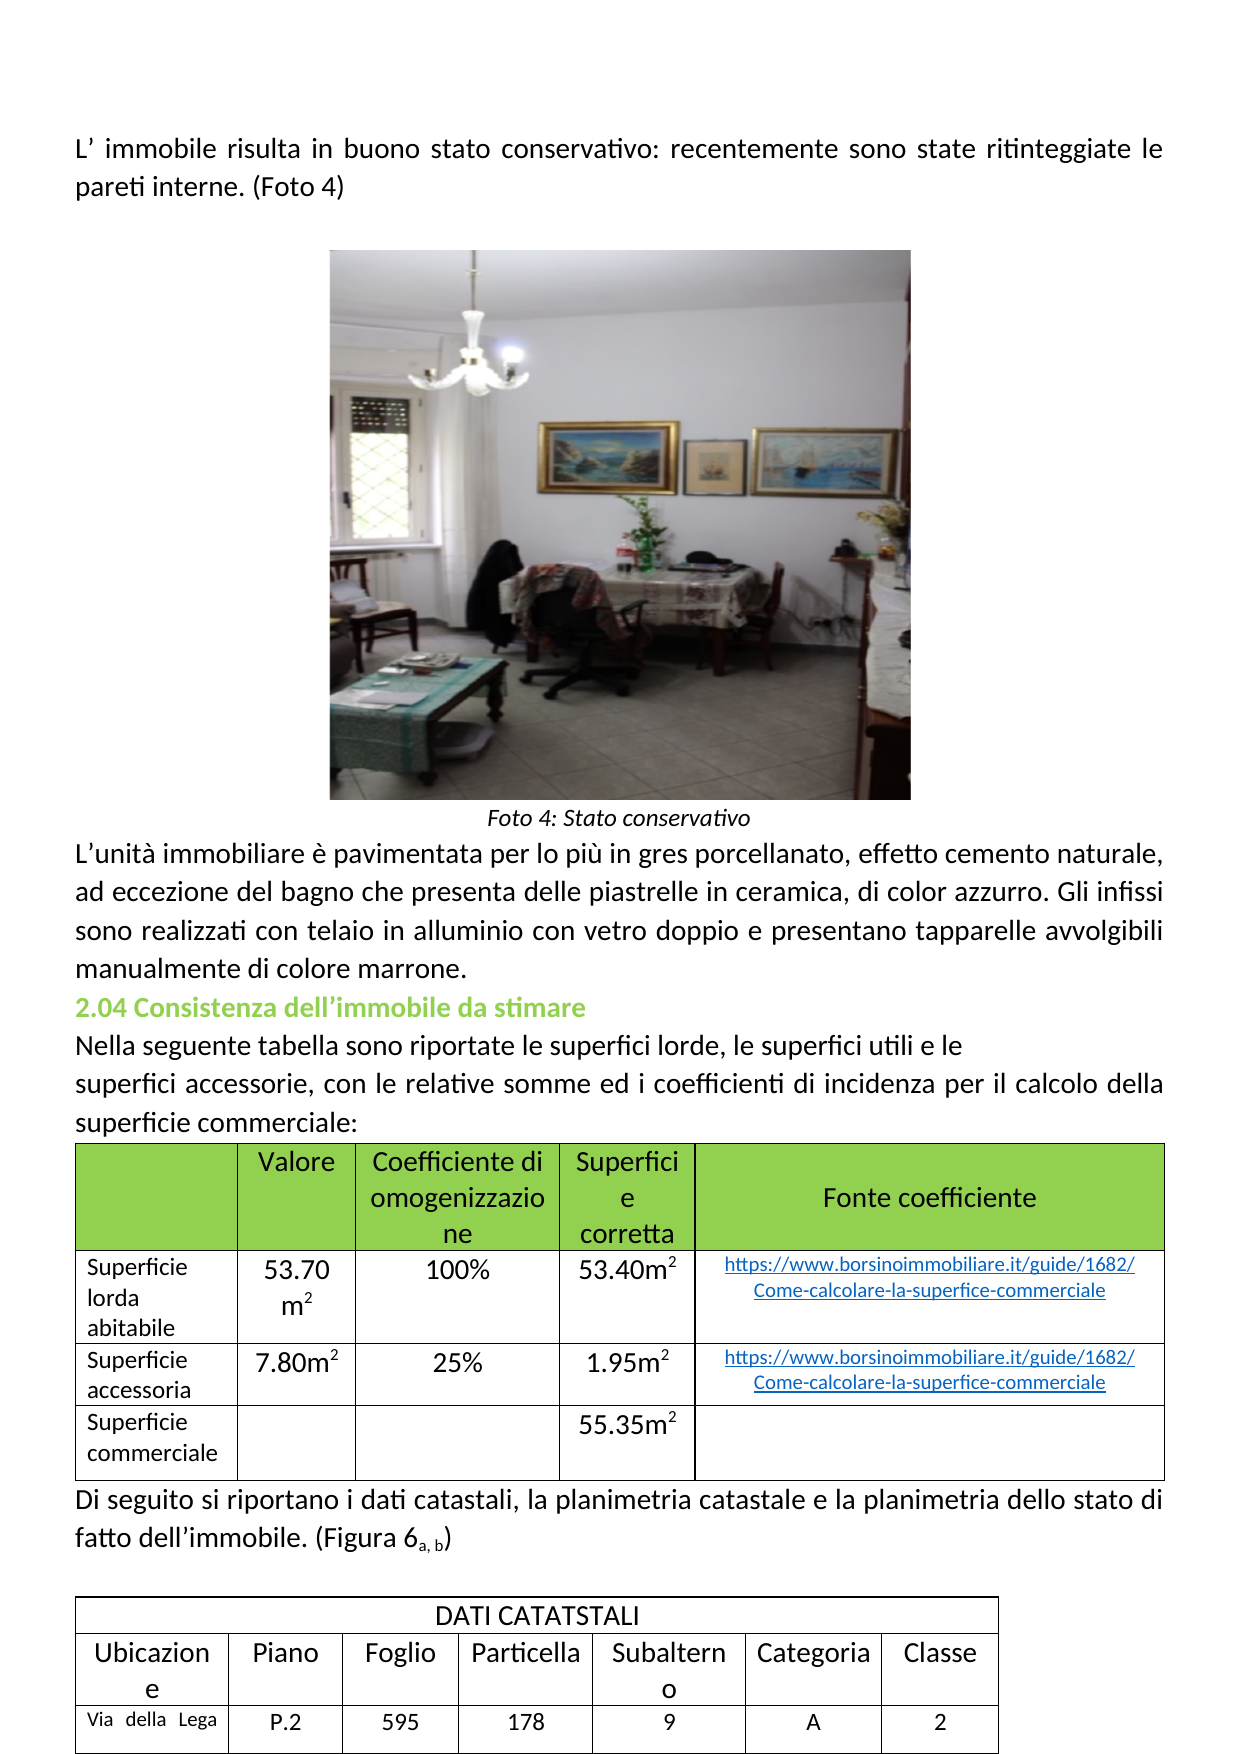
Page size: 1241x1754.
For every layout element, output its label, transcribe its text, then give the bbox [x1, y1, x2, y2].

table_cell 178 [459, 1706, 592, 1753]
table_cell 53.70m2 [238, 1251, 355, 1343]
table_cell 2 [882, 1706, 998, 1753]
table_cell Superficie lorda abitabile [76, 1251, 237, 1343]
table_cell [696, 1406, 1164, 1480]
table_cell https://www.borsinoimmobiliare.it/guide/1682/Come-calcolare-la-superfice-commerciale [696, 1344, 1164, 1405]
table_header Fonte coefficiente [696, 1144, 1164, 1250]
table_cell 9 [593, 1706, 745, 1753]
table_cell https://www.borsinoimmobiliare.it/guide/1682/Come-calcolare-la-superfice-commerciale [696, 1251, 1164, 1343]
text superfici accessorie, con le relative somme ed i coefficienti di incidenza per il calcolo della superficie commerciale: [75, 1066, 1165, 1140]
table_cell Categoria [746, 1634, 881, 1705]
table_header Coefficiente di omogenizzazione [356, 1144, 559, 1250]
table_header [76, 1144, 237, 1250]
table_header Valore [238, 1144, 355, 1250]
table_cell Classe [882, 1634, 998, 1705]
table_cell Foglio [343, 1634, 458, 1705]
table_cell A [746, 1706, 881, 1753]
table_cell 25% [356, 1344, 559, 1405]
text L’ immobile risulta in buono stato conservativo: recentemente sono state ritinteggiate le pareti interne. (Foto 4) [75, 130, 1165, 204]
table_cell 100% [356, 1251, 559, 1343]
table_cell P.2 [229, 1706, 342, 1753]
text Foto 4: Stato conservativo [75, 802, 1165, 833]
table_cell Ubicazione [76, 1634, 228, 1705]
table_cell Particella [459, 1634, 592, 1705]
text 2.04 Consistenza dell’immobile da stimare [75, 989, 1165, 1024]
table_cell 1.95m2 [560, 1344, 694, 1405]
table_cell [356, 1406, 559, 1480]
table_cell Superficie accessoria [76, 1344, 237, 1405]
table_cell Via della Lega Lombarda n°28 [76, 1706, 228, 1753]
table_cell [238, 1406, 355, 1480]
text L’unità immobiliare è pavimentata per lo più in gres porcellanato, effetto cemento naturale, ad eccezione del bagno che presenta delle piastrelle in ceramica, di color azzurro. Gli infissi sono realizzati con telaio in alluminio con vetro doppio e presentano tapparelle avvolgibili manualmente di colore marrone. [75, 835, 1165, 986]
table_cell 7.80m2 [238, 1344, 355, 1405]
text Di seguito si riportano i dati catastali, la planimetria catastale e la planimetria dello stato di fatto dell’immobile. (Figura 6a, b) [75, 1481, 1165, 1555]
table_cell 53.40m2 [560, 1251, 694, 1343]
text Nella seguente tabella sono riportate le superfici lorde, le superfici utili e le [75, 1027, 1165, 1063]
picture [331, 250, 910, 800]
table_cell Piano [229, 1634, 342, 1705]
table_cell 595 [343, 1706, 458, 1753]
table_header Superficie corretta [560, 1144, 694, 1250]
table_cell Subalterno [593, 1634, 745, 1705]
table_header DATI CATATSTALI [76, 1598, 998, 1633]
table_cell 55.35m2 [560, 1406, 694, 1480]
table_cell Superficie commerciale [76, 1406, 237, 1480]
